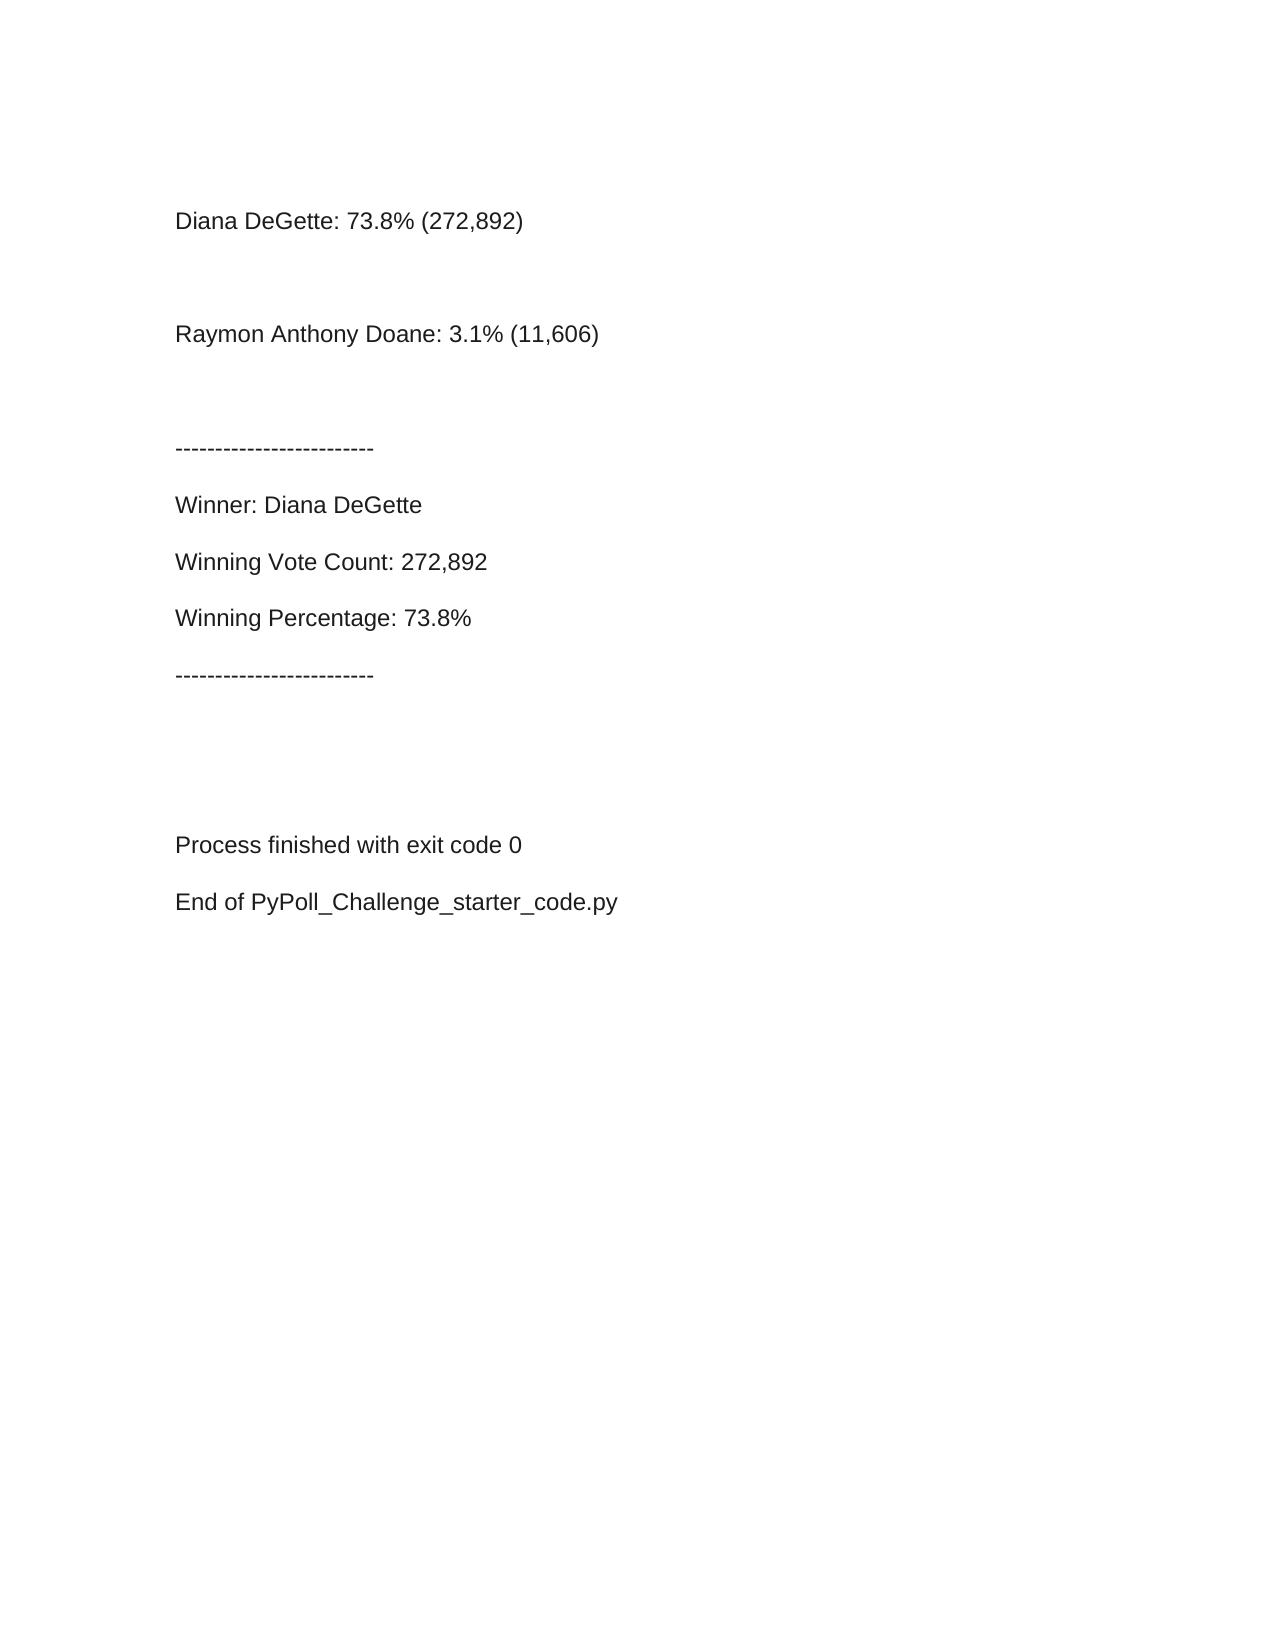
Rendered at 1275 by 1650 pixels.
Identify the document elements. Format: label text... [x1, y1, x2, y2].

text Winning Vote Count: 272,892 [175, 547, 1125, 575]
text Winning Percentage: 73.8% [175, 604, 1125, 632]
text ------------------------- [175, 434, 1125, 461]
text Winner: Diana DeGette [175, 491, 1125, 518]
text End of PyPoll_Challenge_starter_code.py [175, 888, 1125, 916]
text Diana DeGette: 73.8% (272,892) [175, 207, 1125, 234]
text Raymon Anthony Doane: 3.1% (11,606) [175, 320, 1125, 348]
text ------------------------- [175, 661, 1125, 688]
text Process finished with exit code 0 [175, 831, 1125, 859]
